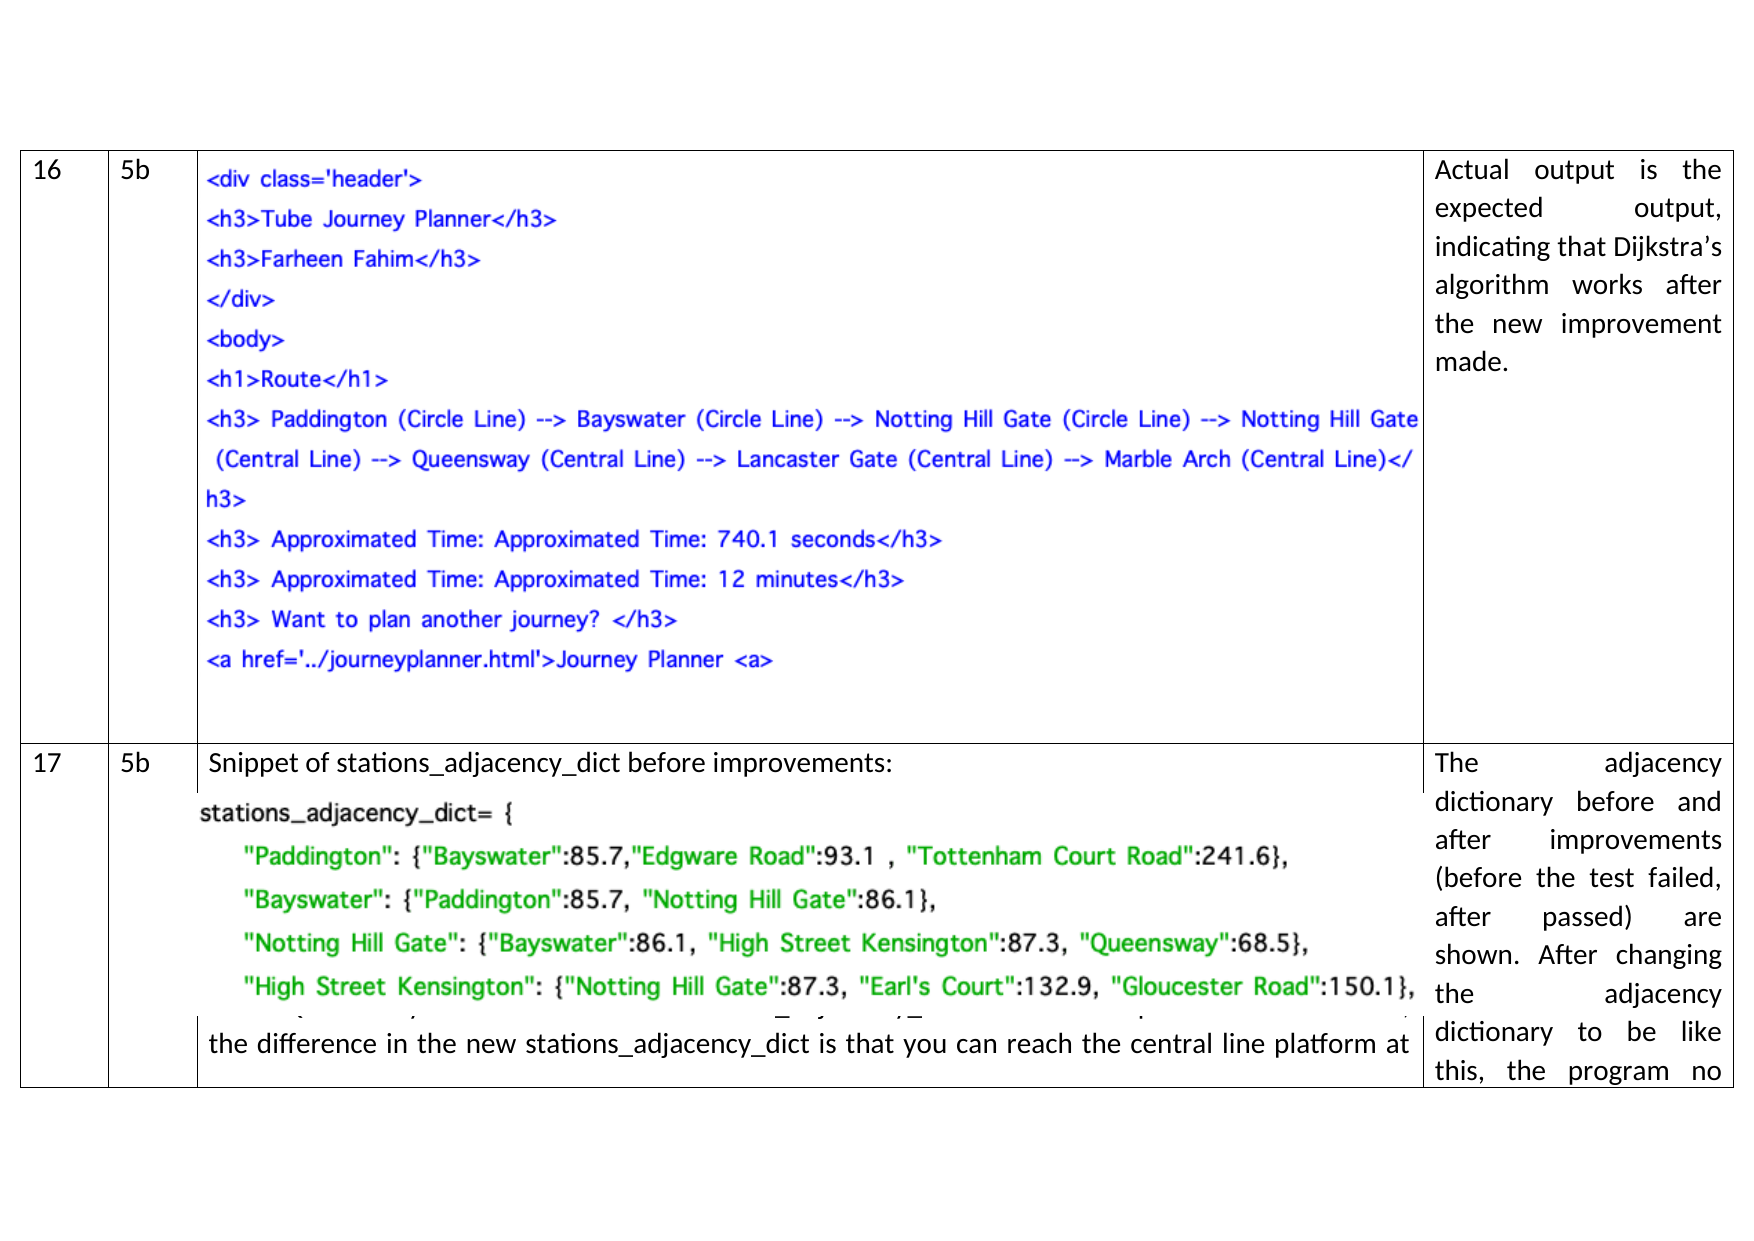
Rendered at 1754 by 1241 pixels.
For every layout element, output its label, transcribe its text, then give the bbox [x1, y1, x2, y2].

table_cell 17 [21, 744, 108, 1087]
table_cell 5b [109, 744, 197, 1087]
table_cell 5b [109, 151, 197, 743]
table_cell Actual output is the expected output, indicating that Dijkstra’s algorithm works after the new improvement made. [1424, 151, 1733, 743]
picture [199, 151, 1421, 677]
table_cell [1424, 744, 1733, 1087]
table_cell [198, 151, 1423, 743]
table_cell 16 [21, 151, 108, 743]
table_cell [198, 1016, 1423, 1087]
picture [197, 793, 1428, 1016]
